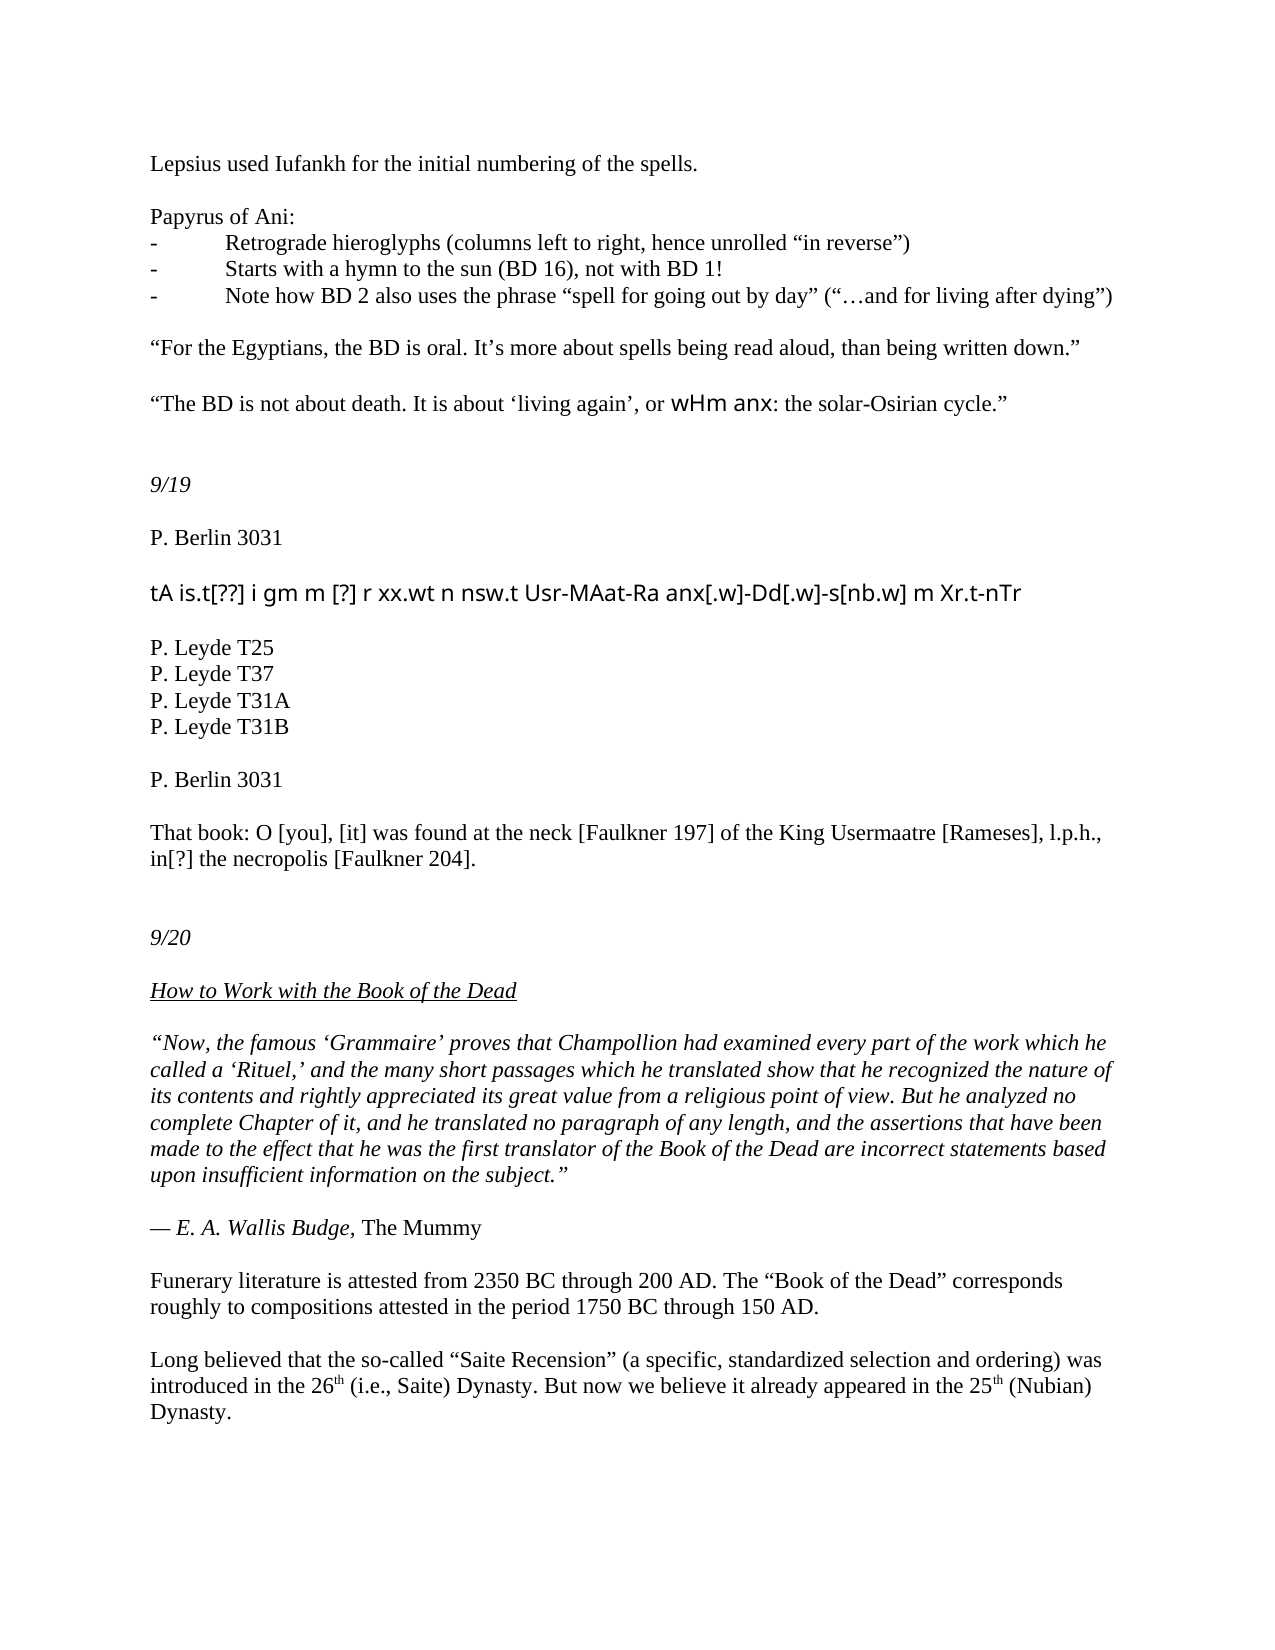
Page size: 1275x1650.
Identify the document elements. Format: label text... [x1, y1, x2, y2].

text — E. A. Wallis Budge, The Mummy [150, 1214, 1125, 1240]
text P. Leyde T37 [150, 661, 1125, 687]
text P. Leyde T31A [150, 687, 1125, 713]
text “For the Egyptians, the BD is oral. It’s more about spells being read aloud, than being written down.” [150, 334, 1125, 361]
text Lepsius used Iufankh for the initial numbering of the spells. [150, 150, 1125, 176]
text “Now, the famous ‘Grammaire’ proves that Champollion had examined every part of the work which he called a ‘Rituel,’ and the many short passages which he translated show that he recognized the nature of its contents and rightly appreciated its great value from a religious point of view. But he analyzed no complete Chapter of it, and he translated no paragraph of any length, and the assertions that have been made to the effect that he was the first translator of the Book of the Dead are incorrect statements based upon insufficient information on the subject.” [150, 1029, 1125, 1188]
text 9/20 [150, 924, 1125, 950]
text P. Leyde T31B [150, 713, 1125, 739]
text P. Leyde T25 [150, 634, 1125, 661]
text That book: O [you], [it] was found at the neck [Faulkner 197] of the King Usermaatre [Rameses], l.p.h., in[?] the necropolis [Faulkner 204]. [150, 819, 1125, 871]
text - Note how BD 2 also uses the phrase “spell for going out by day” (“…and for living after dying”) [150, 282, 1125, 308]
text 9/19 [150, 471, 1125, 497]
text Funerary literature is attested from 2350 BC through 200 AD. The “Book of the Dead” corresponds roughly to compositions attested in the period 1750 BC through 150 AD. [150, 1267, 1125, 1319]
text P. Berlin 3031 [150, 766, 1125, 792]
text - Retrograde hieroglyphs (columns left to right, hence unrolled “in reverse”) [150, 229, 1125, 255]
text - Starts with a hymn to the sun (BD 16), not with BD 1! [150, 255, 1125, 282]
text Long believed that the so-called “Saite Recension” (a specific, standardized selection and ordering) was introduced in the 26th (i.e., Saite) Dynasty. But now we believe it already appeared in the 25th (Nubian) Dynasty. [150, 1346, 1125, 1425]
text How to Work with the Book of the Dead [150, 977, 1125, 1003]
text tA is.t[??] i gm m [?] r xx.wt n nsw.t Usr-MAat-Ra anx[.w]-Dd[.w]-s[nb.w] m Xr.t-nTr [150, 577, 1125, 608]
text Papyrus of Ani: [150, 203, 1125, 229]
text P. Berlin 3031 [150, 524, 1125, 550]
text “The BD is not about death. It is about ‘living again’, or wHm anx: the solar-Osirian cycle.” [150, 387, 1125, 418]
